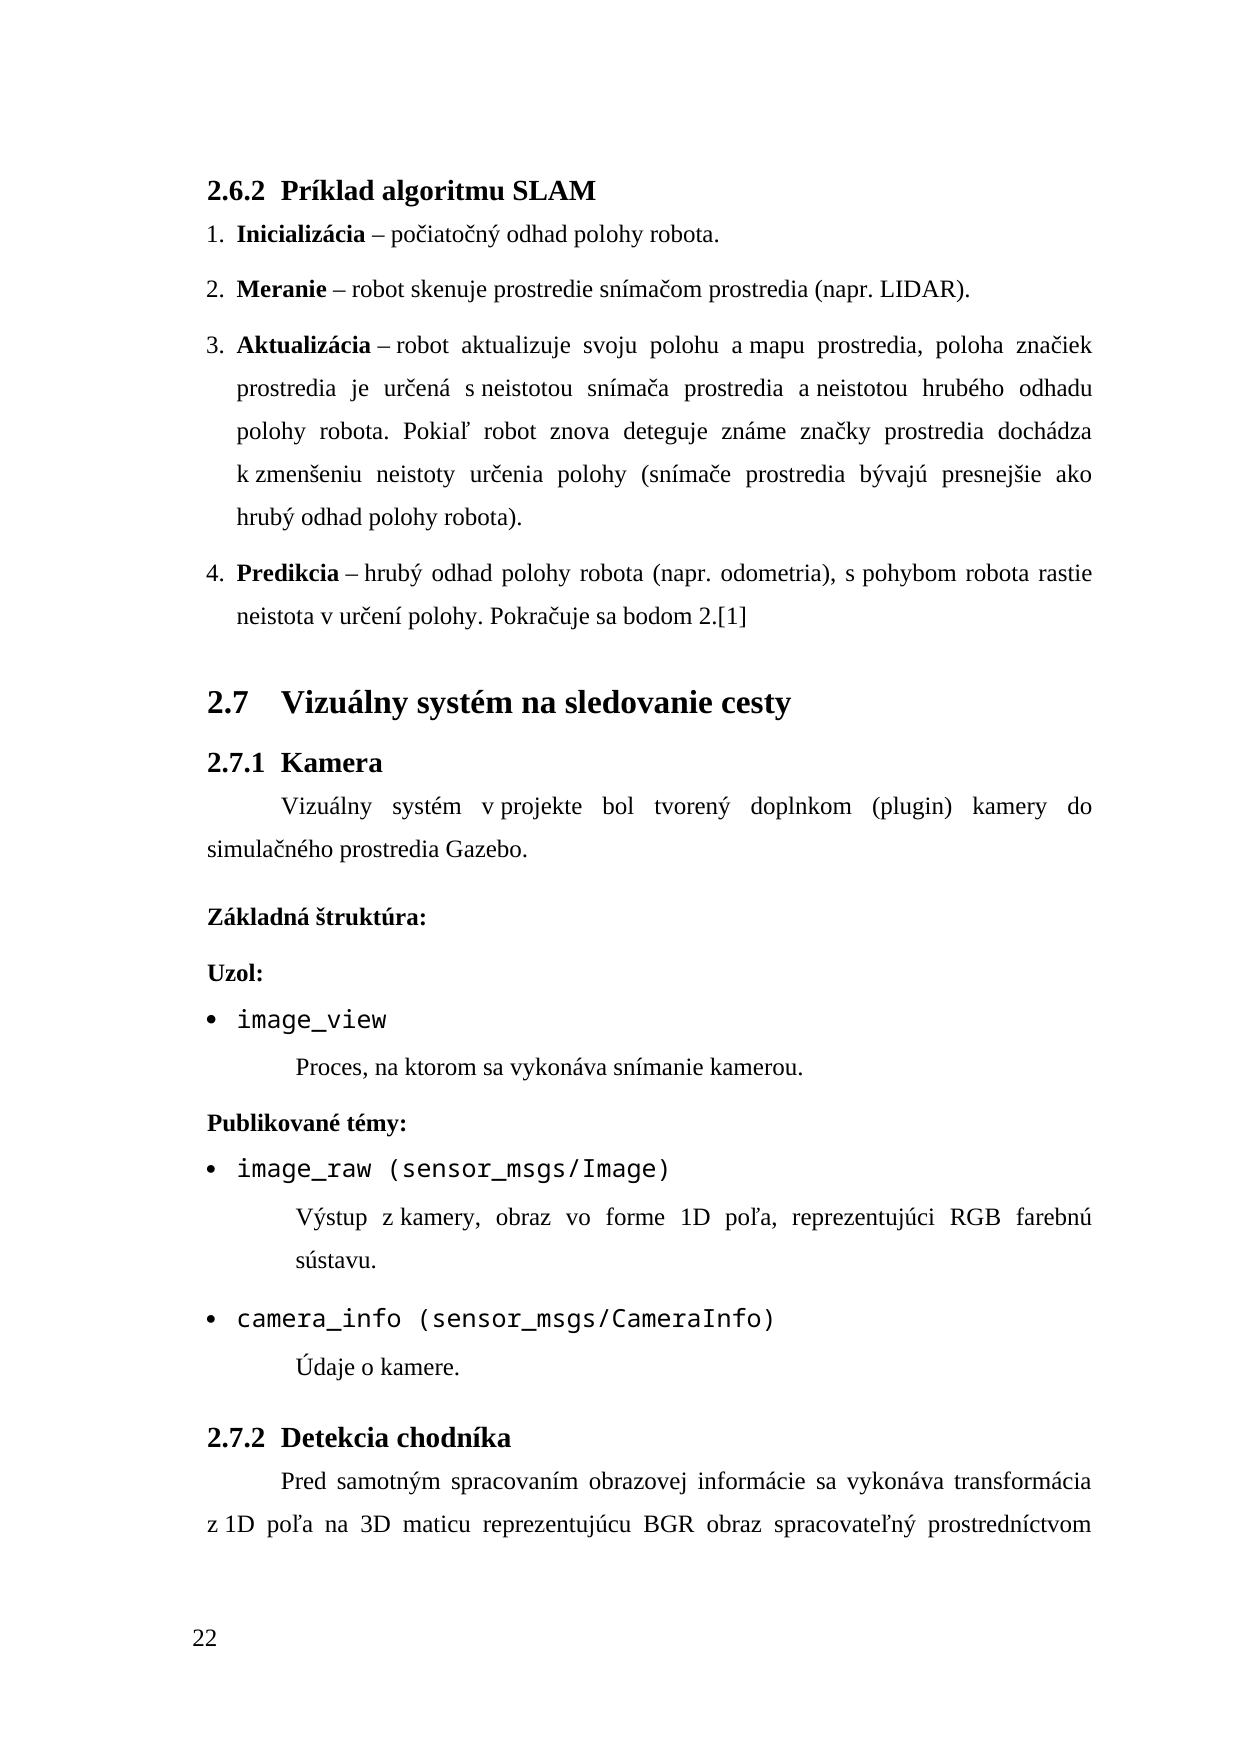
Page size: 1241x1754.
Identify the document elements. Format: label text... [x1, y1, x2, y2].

list Meranie – robot skenuje prostredie snímačom prostredia (napr. LIDAR). [206, 274, 1092, 303]
subtitle Detekcia chodníka [207, 1420, 1092, 1453]
text Uzol: [207, 958, 1092, 987]
text image_raw (sensor_msgs/Image) [207, 1151, 1092, 1185]
text Vizuálny systém v projekte bol tvorený doplnkom (plugin) kamery do simulačného prostredia Gazebo. [207, 791, 1092, 863]
list Predikcia – hrubý odhad polohy robota (napr. odometria), s pohybom robota rastie neistota v určení polohy. Pokračuje sa bodom 2.[1] [206, 558, 1092, 630]
subtitle Príklad algoritmu SLAM [207, 173, 1092, 206]
text camera_info (sensor_msgs/CameraInfo) [207, 1301, 1092, 1335]
text Údaje o kamere. [295, 1352, 1092, 1381]
list Aktualizácia – robot aktualizuje svoju polohu a mapu prostredia, poloha značiek prostredia je určená s neistotou snímača prostredia a neistotou hrubého odhadu polohy robota. Pokiaľ robot znova deteguje známe značky prostredia dochádza k zmenšeniu neistoty určenia polohy (snímače prostredia bývajú presnejšie ako hrubý odhad polohy robota). [206, 330, 1092, 531]
text image_view [207, 1001, 1092, 1035]
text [207, 1466, 1092, 1538]
text Proces, na ktorom sa vykonáva snímanie kamerou. [295, 1052, 1092, 1081]
subtitle Kamera [207, 745, 1092, 779]
list Inicializácia – počiatočný odhad polohy robota. [206, 219, 1092, 247]
text Výstup z kamery, obraz vo forme 1D poľa, reprezentujúci RGB farebnú sústavu. [295, 1202, 1092, 1274]
text Základná štruktúra: [207, 902, 1092, 931]
subtitle Vizuálny systém na sledovanie cesty [207, 682, 1092, 720]
text Publikované témy: [207, 1108, 1092, 1137]
